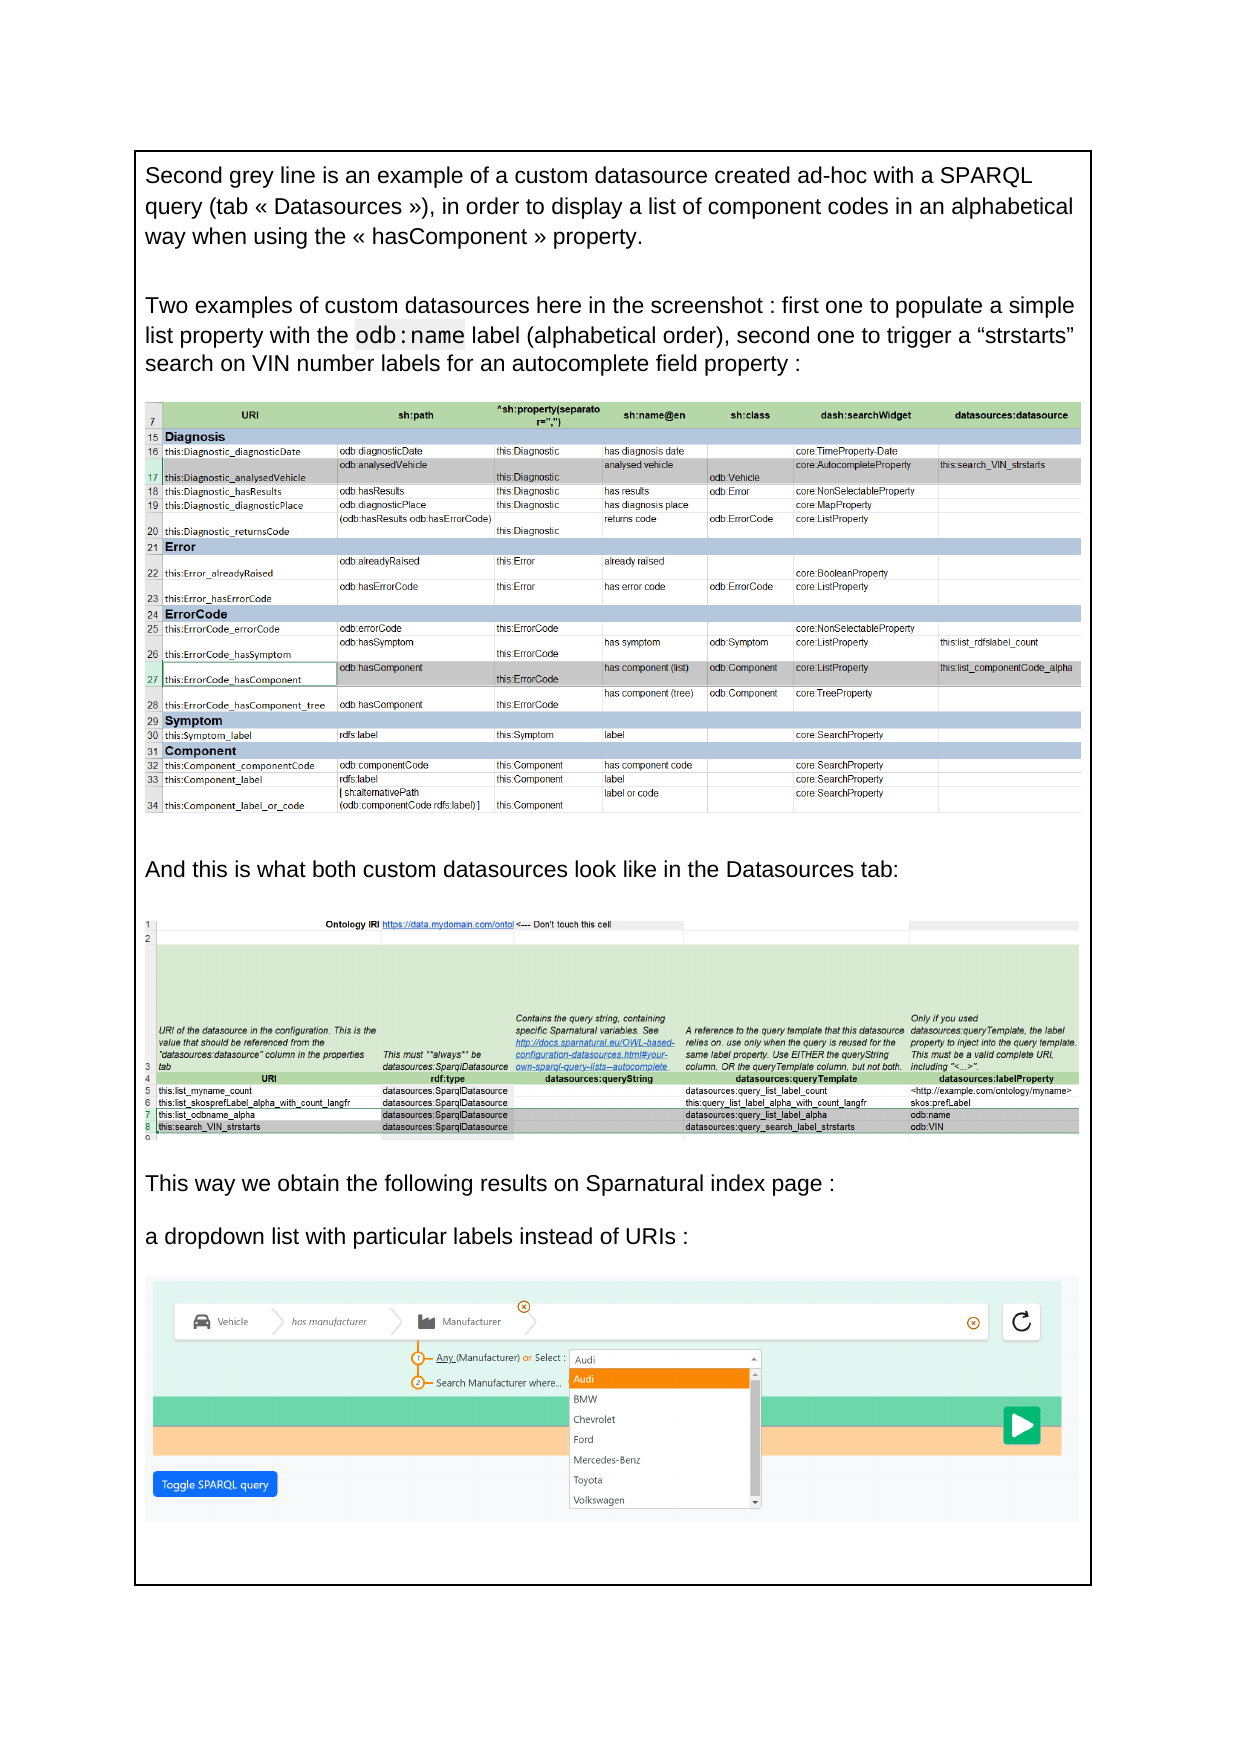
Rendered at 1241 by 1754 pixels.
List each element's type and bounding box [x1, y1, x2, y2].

picture [144, 1275, 1080, 1522]
table_header [136, 152, 1090, 1584]
picture [144, 921, 1080, 1140]
picture [144, 402, 1081, 813]
